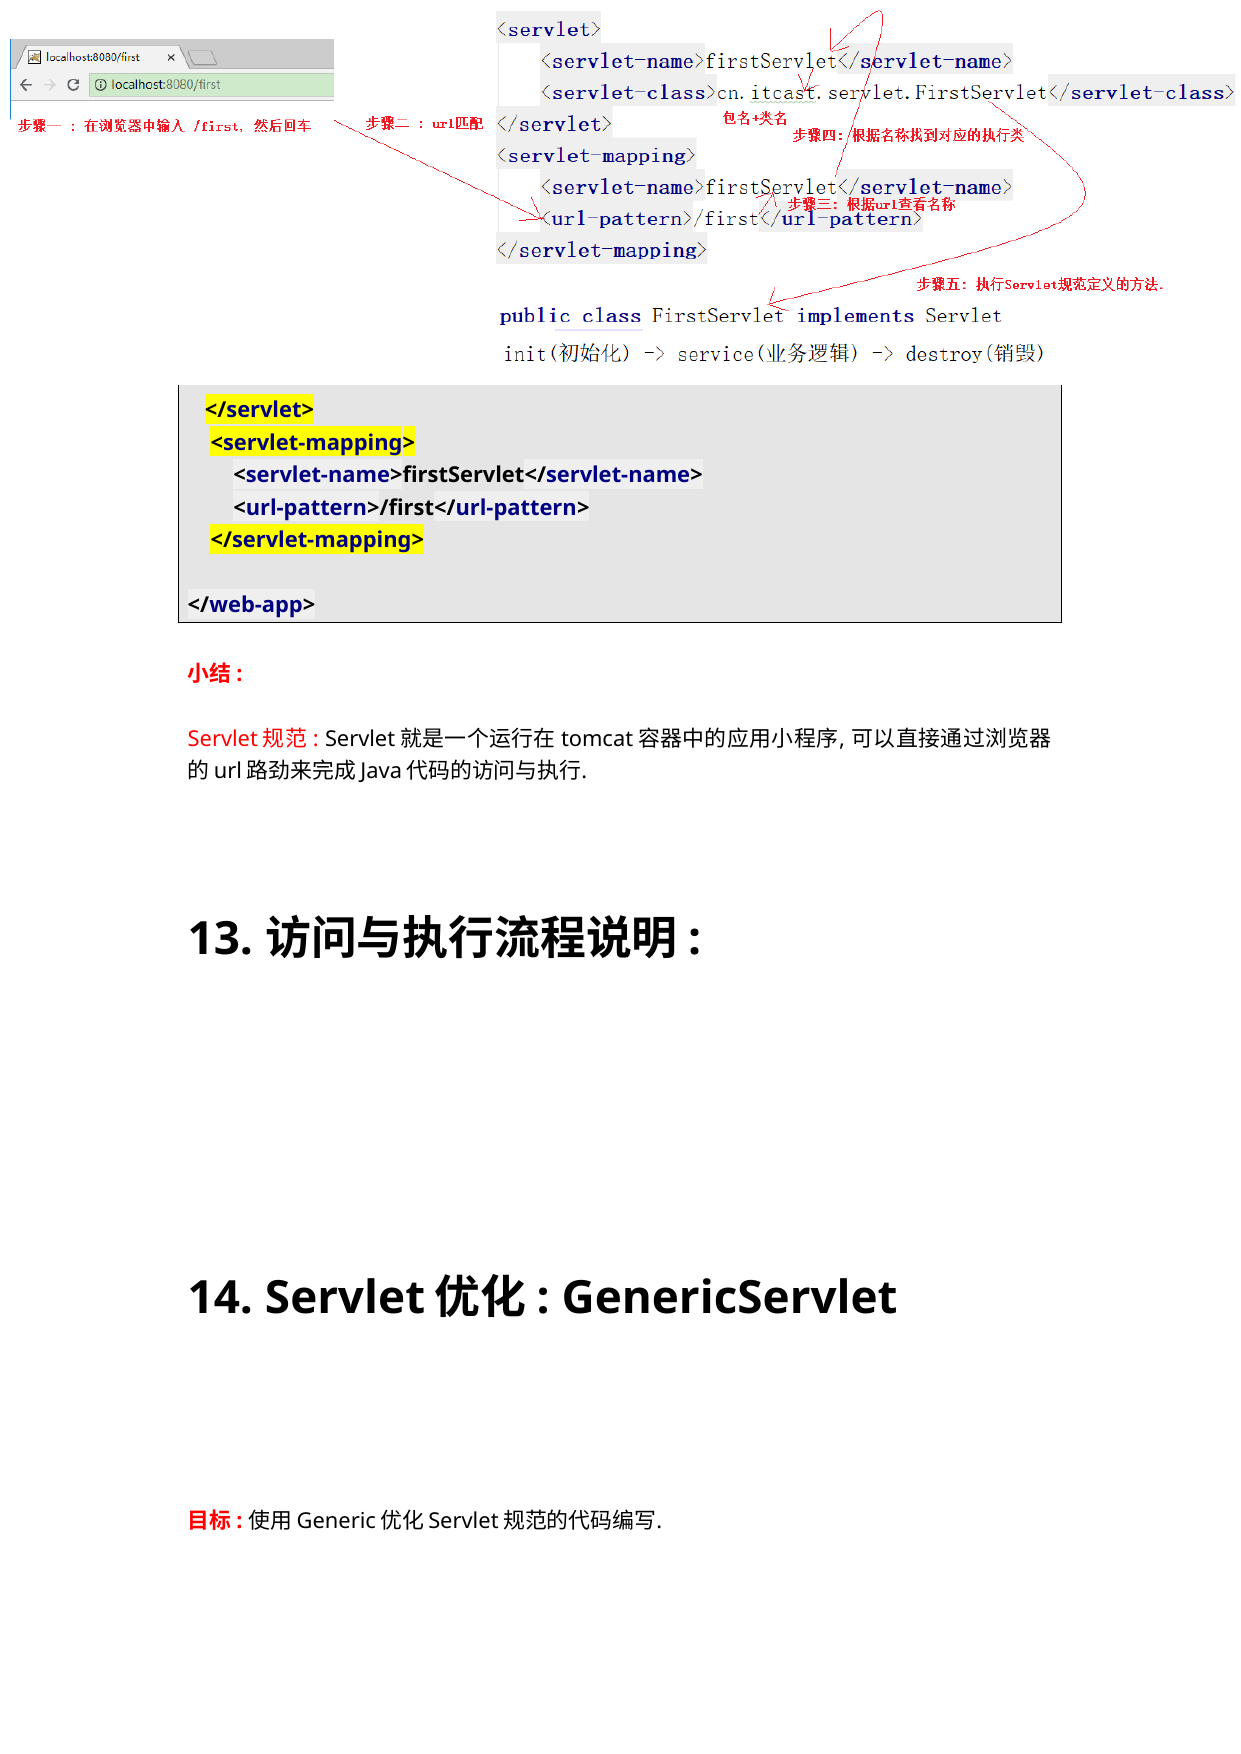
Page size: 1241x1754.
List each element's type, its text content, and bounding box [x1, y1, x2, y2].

text 目标 : 使用Generic优化Servlet规范的代码编写. [187, 1503, 1053, 1535]
text Servlet规范 : Servlet就是一个运行在tomcat容器中的应用小程序, 可以直接通过浏览器的url路劲来完成Java代码的访问与执行. [187, 721, 1053, 786]
subtitle 14. Servlet优化 : GenericServlet [187, 1245, 1053, 1342]
picture [0, 0, 1241, 385]
text 小结 : [187, 656, 1053, 688]
subtitle 13. 访问与执行流程说明 : [187, 886, 1053, 984]
